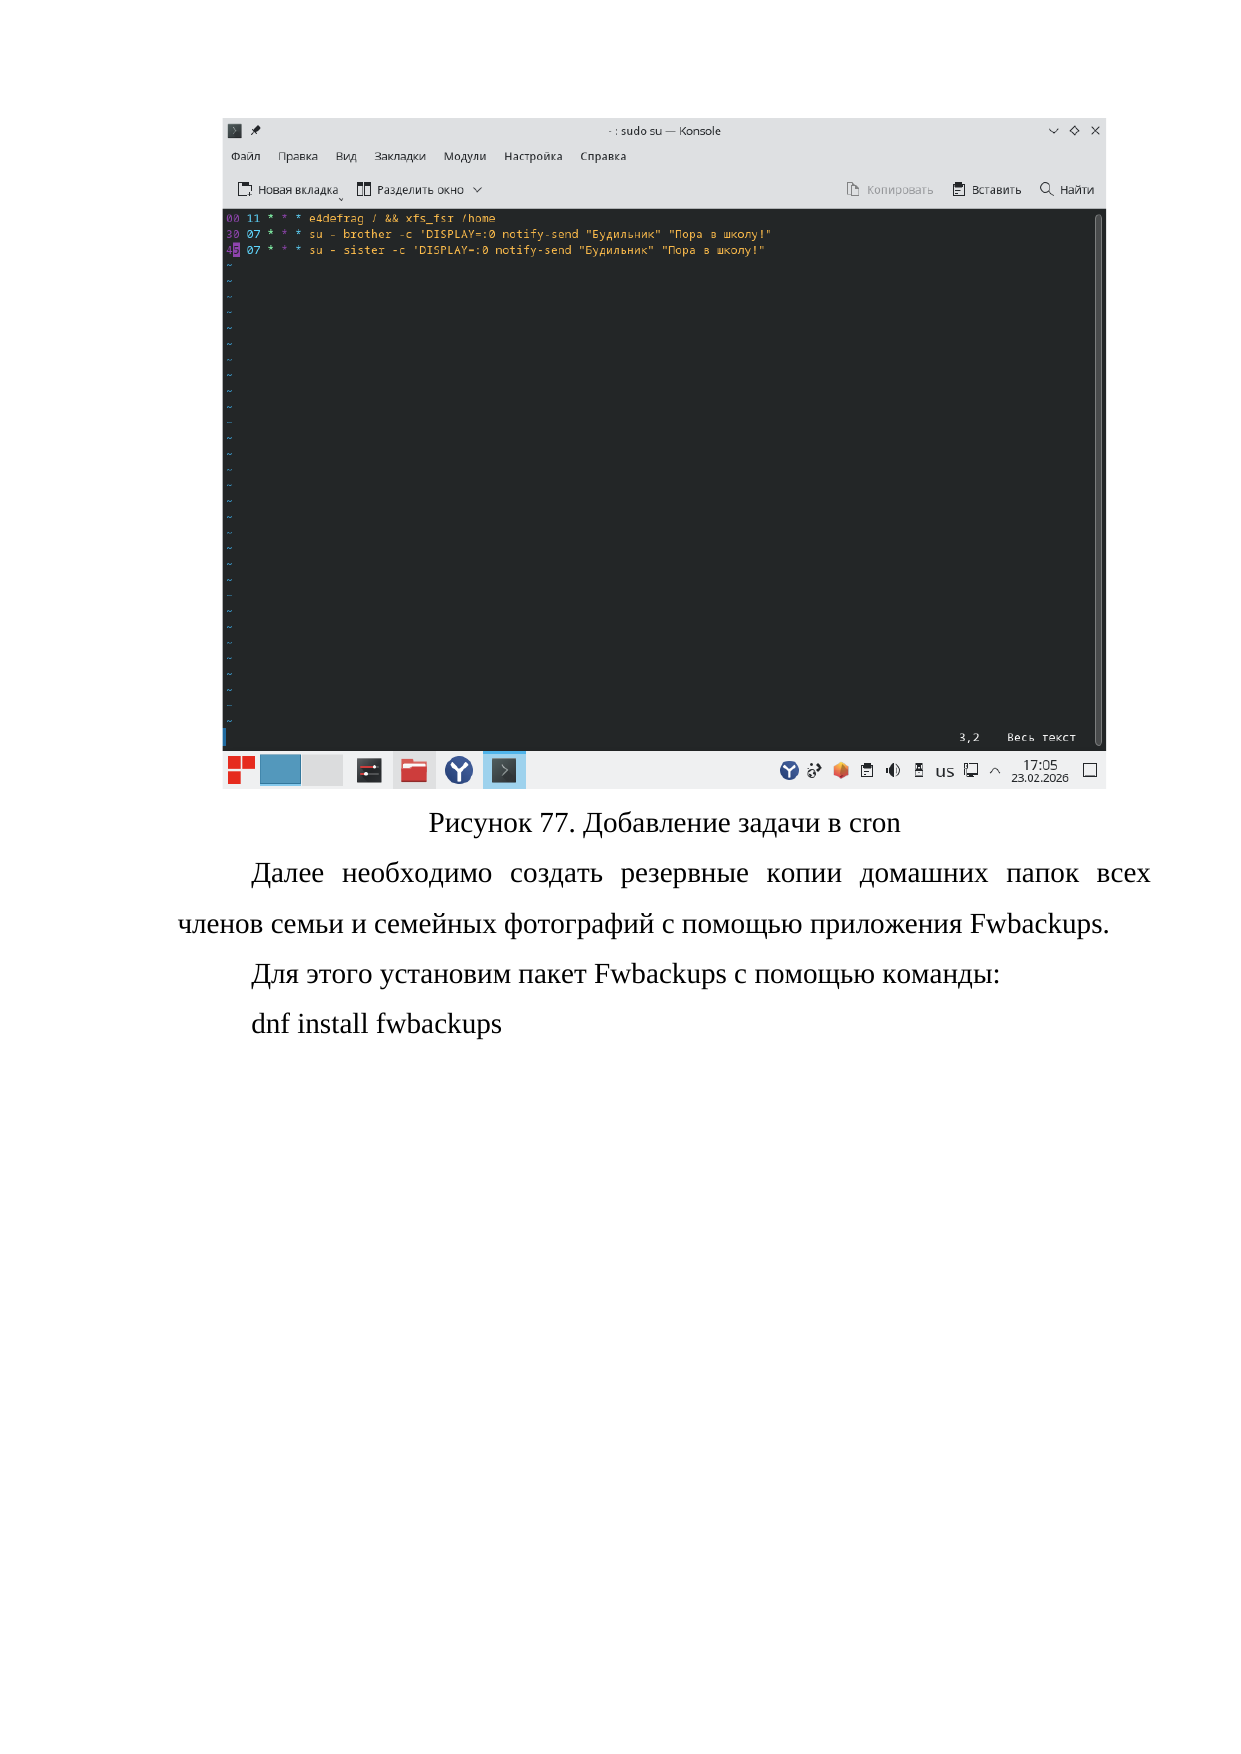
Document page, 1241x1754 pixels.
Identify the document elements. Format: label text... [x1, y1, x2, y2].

text Рисунок 77. Добавление задачи в cron [177, 805, 1152, 839]
picture [222, 118, 1107, 789]
text Для этого установим пакет Fwbackups с помощью команды: [177, 956, 1152, 990]
text dnf install fwbackups [177, 1006, 1152, 1040]
text Далее необходимо создать резервные копии домашних папок всех членов семьи и семейных фотографий с помощью приложения Fwbackups. [177, 856, 1152, 939]
